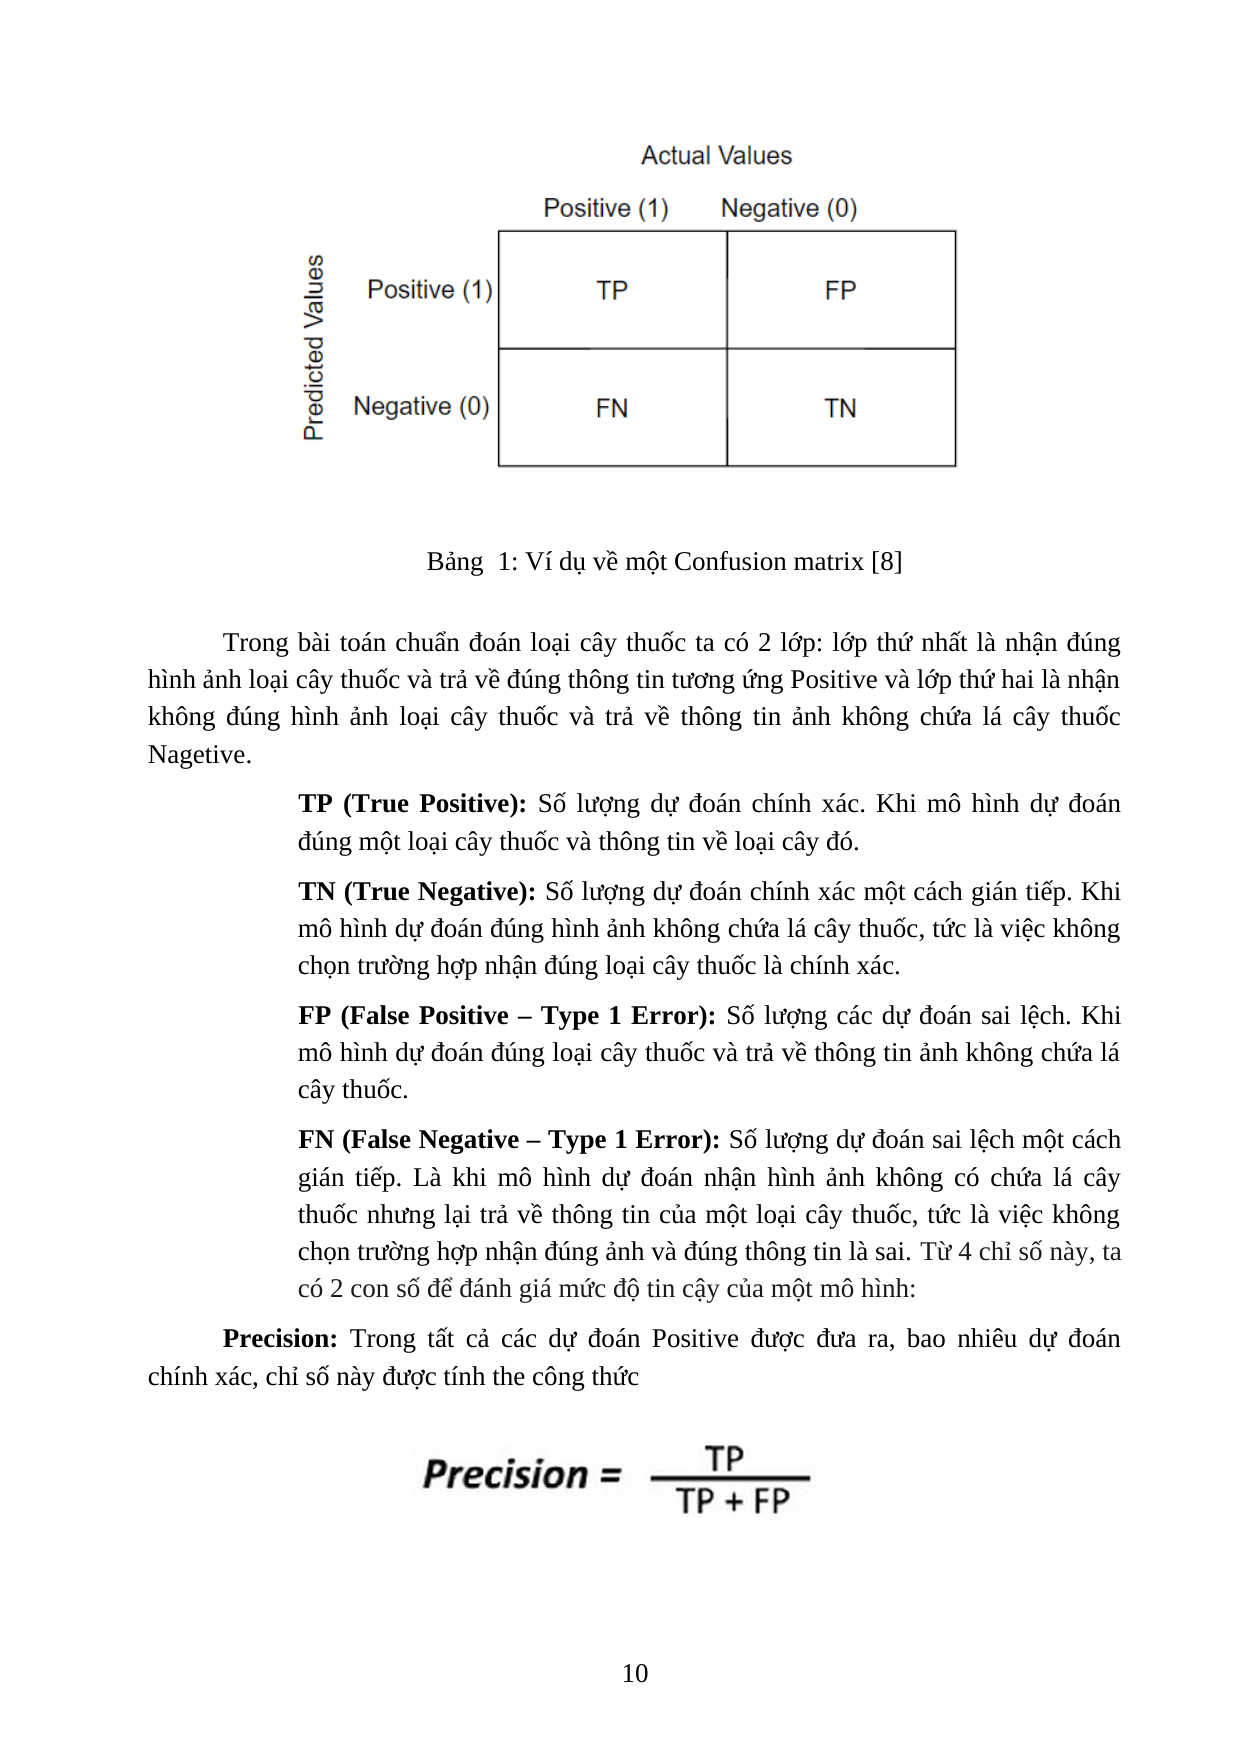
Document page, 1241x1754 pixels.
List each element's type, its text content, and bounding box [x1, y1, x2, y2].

text FP (False Positive – Type 1 Error): Số lượng các dự đoán sai lệch. Khi mô hình dự đoán đúng loại cây thuốc và trả về thông tin ảnh không chứa lá cây thuốc. [298, 999, 1122, 1105]
picture [255, 118, 1015, 524]
text TP (True Positive): Số lượng dự đoán chính xác. Khi mô hình dự đoán đúng một loại cây thuốc và thông tin về loại cây đó. [298, 787, 1122, 856]
text Trong bài toán chuẩn đoán loại cây thuốc ta có 2 lớp: lớp thứ nhất là nhận đúng hình ảnh loại cây thuốc và trả về đúng thông tin tương ứng Positive và lớp thứ hai là nhận không đúng hình ảnh loại cây thuốc và trả về thông tin ảnh không chứa lá cây thuốc Nagetive. [148, 626, 1122, 769]
picture [413, 1413, 822, 1530]
text TN (True Negative): Số lượng dự đoán chính xác một cách gián tiếp. Khi mô hình dự đoán đúng hình ảnh không chứa lá cây thuốc, tức là việc không chọn trường hợp nhận đúng loại cây thuốc là chính xác. [298, 874, 1122, 980]
text FN (False Negative – Type 1 Error): Số lượng dự đoán sai lệch một cách gián tiếp. Là khi mô hình dự đoán nhận hình ảnh không có chứa lá cây thuốc nhưng lại trả về thông tin của một loại cây thuốc, tức là việc không chọn trường hợp nhận đúng ảnh và đúng thông tin là sai. Từ 4 chỉ số này, ta có 2 con số để đánh giá mức độ tin cậy của một mô hình: [298, 1123, 1122, 1304]
text Precision: Trong tất cả các dự đoán Positive được đưa ra, bao nhiêu dự đoán chính xác, chỉ số này được tính the công thức [148, 1322, 1122, 1391]
